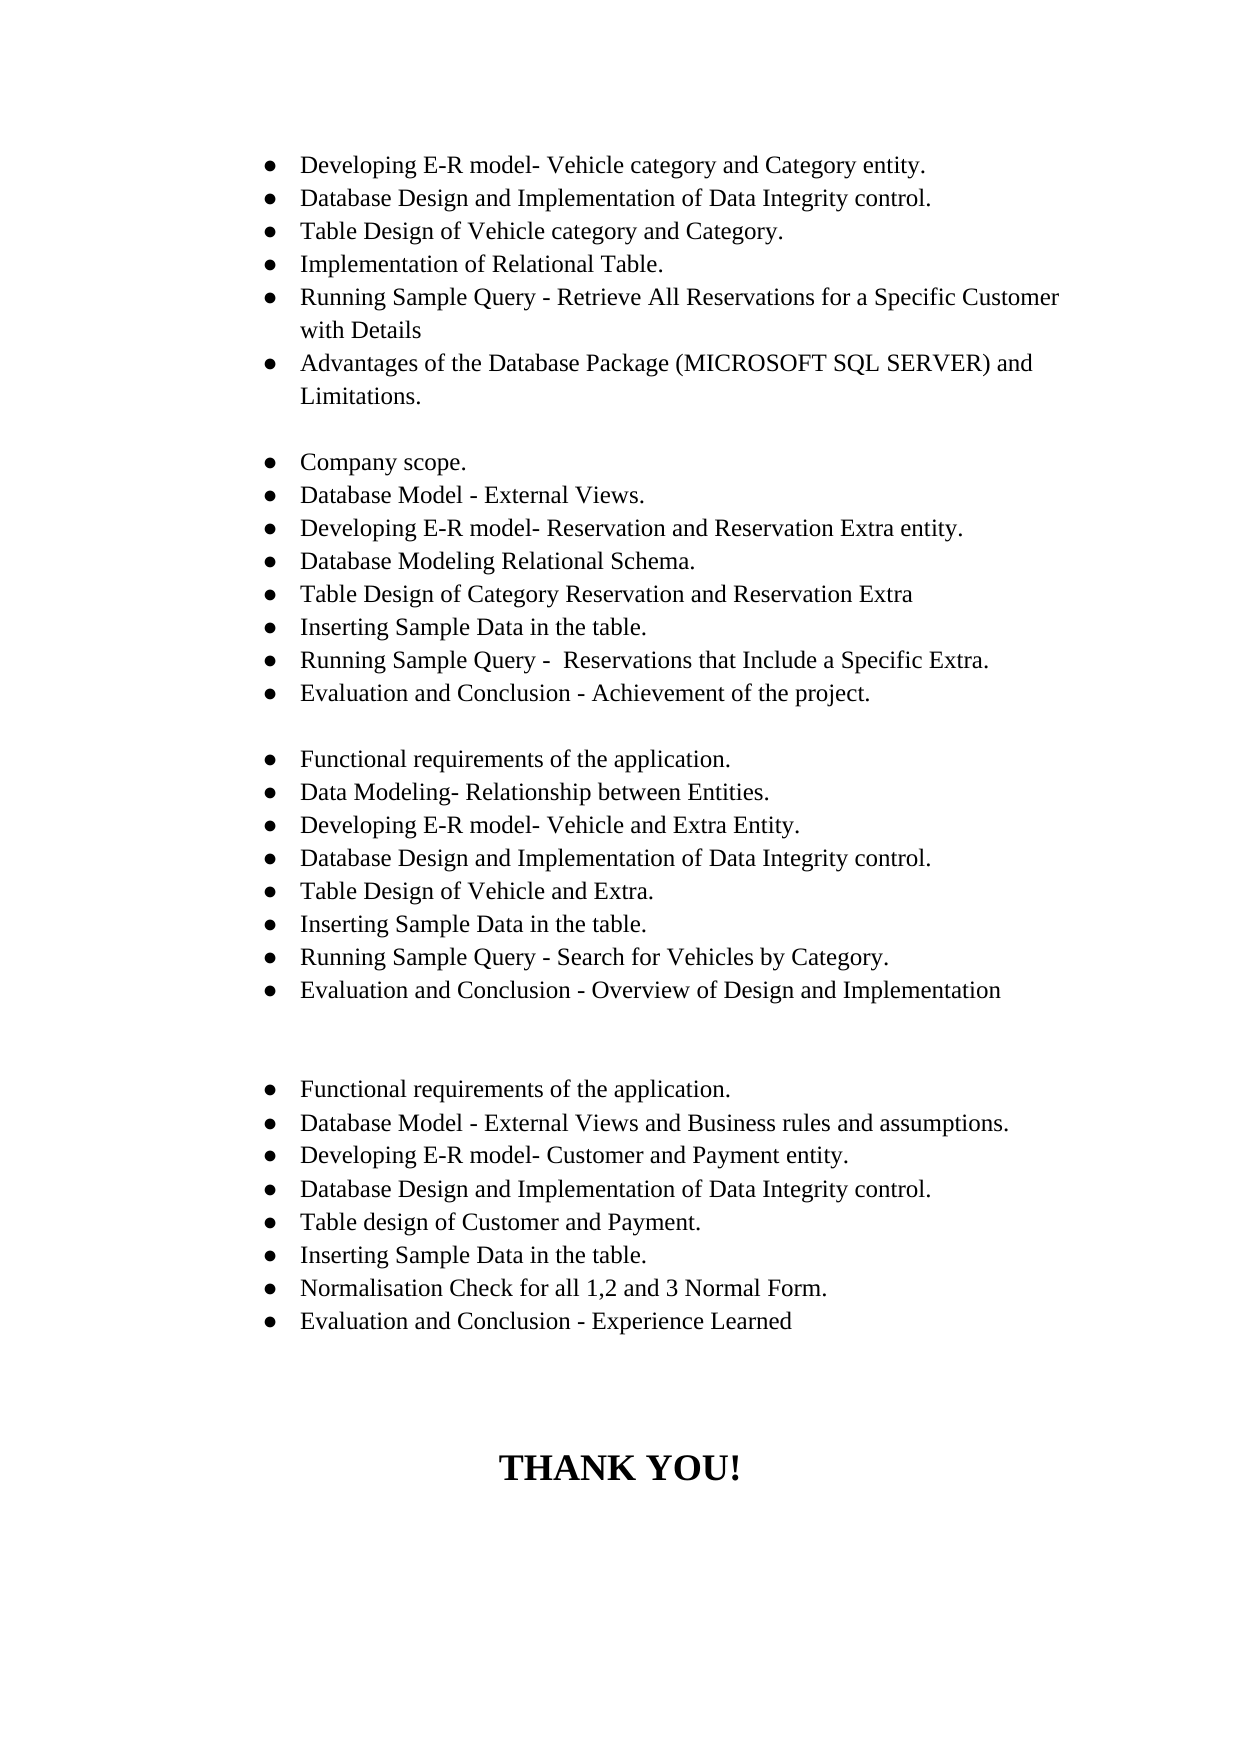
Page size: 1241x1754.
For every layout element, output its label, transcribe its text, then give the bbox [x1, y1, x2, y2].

list Table Design of Vehicle category and Category. [262, 216, 1090, 245]
list Evaluation and Conclusion - Achievement of the project. [262, 678, 1090, 707]
list Table Design of Category Reservation and Reservation Extra [262, 579, 1090, 608]
list Database Design and Implementation of Data Integrity control. [262, 1174, 1090, 1202]
list Running Sample Query - Search for Vehicles by Category. [262, 942, 1090, 971]
list Table Design of Vehicle and Extra. [262, 876, 1090, 905]
list Database Model - External Views and Business rules and assumptions. [262, 1108, 1090, 1136]
list Functional requirements of the application. [262, 1074, 1090, 1103]
list Developing E-R model- Reservation and Reservation Extra entity. [262, 513, 1090, 542]
list Inserting Sample Data in the table. [262, 909, 1090, 938]
list Advantages of the Database Package (MICROSOFT SQL SERVER) and Limitations. [262, 348, 1090, 410]
list Running Sample Query - Reservations that Include a Specific Extra. [262, 645, 1090, 674]
text THANK YOU! [150, 1446, 1090, 1489]
list Evaluation and Conclusion - Experience Learned [262, 1306, 1090, 1365]
list Database Model - External Views. [262, 480, 1090, 509]
list Developing E-R model- Vehicle category and Category entity. [262, 150, 1090, 179]
list Database Design and Implementation of Data Integrity control. [262, 183, 1090, 212]
list Table design of Customer and Payment. [262, 1207, 1090, 1235]
list Data Modeling- Relationship between Entities. [262, 777, 1090, 806]
list Inserting Sample Data in the table. [262, 612, 1090, 641]
list Company scope. [262, 447, 1090, 476]
list Developing E-R model- Vehicle and Extra Entity. [262, 810, 1090, 839]
list Normalisation Check for all 1,2 and 3 Normal Form. [262, 1273, 1090, 1301]
list Evaluation and Conclusion - Overview of Design and Implementation [262, 976, 1090, 1004]
list Database Modeling Relational Schema. [262, 546, 1090, 575]
list Developing E-R model- Customer and Payment entity. [262, 1141, 1090, 1169]
list Inserting Sample Data in the table. [262, 1240, 1090, 1268]
list Database Design and Implementation of Data Integrity control. [262, 843, 1090, 872]
list Running Sample Query - Retrieve All Reservations for a Specific Customer with Details [262, 282, 1090, 344]
list Implementation of Relational Table. [262, 249, 1090, 278]
list Functional requirements of the application. [262, 744, 1090, 773]
